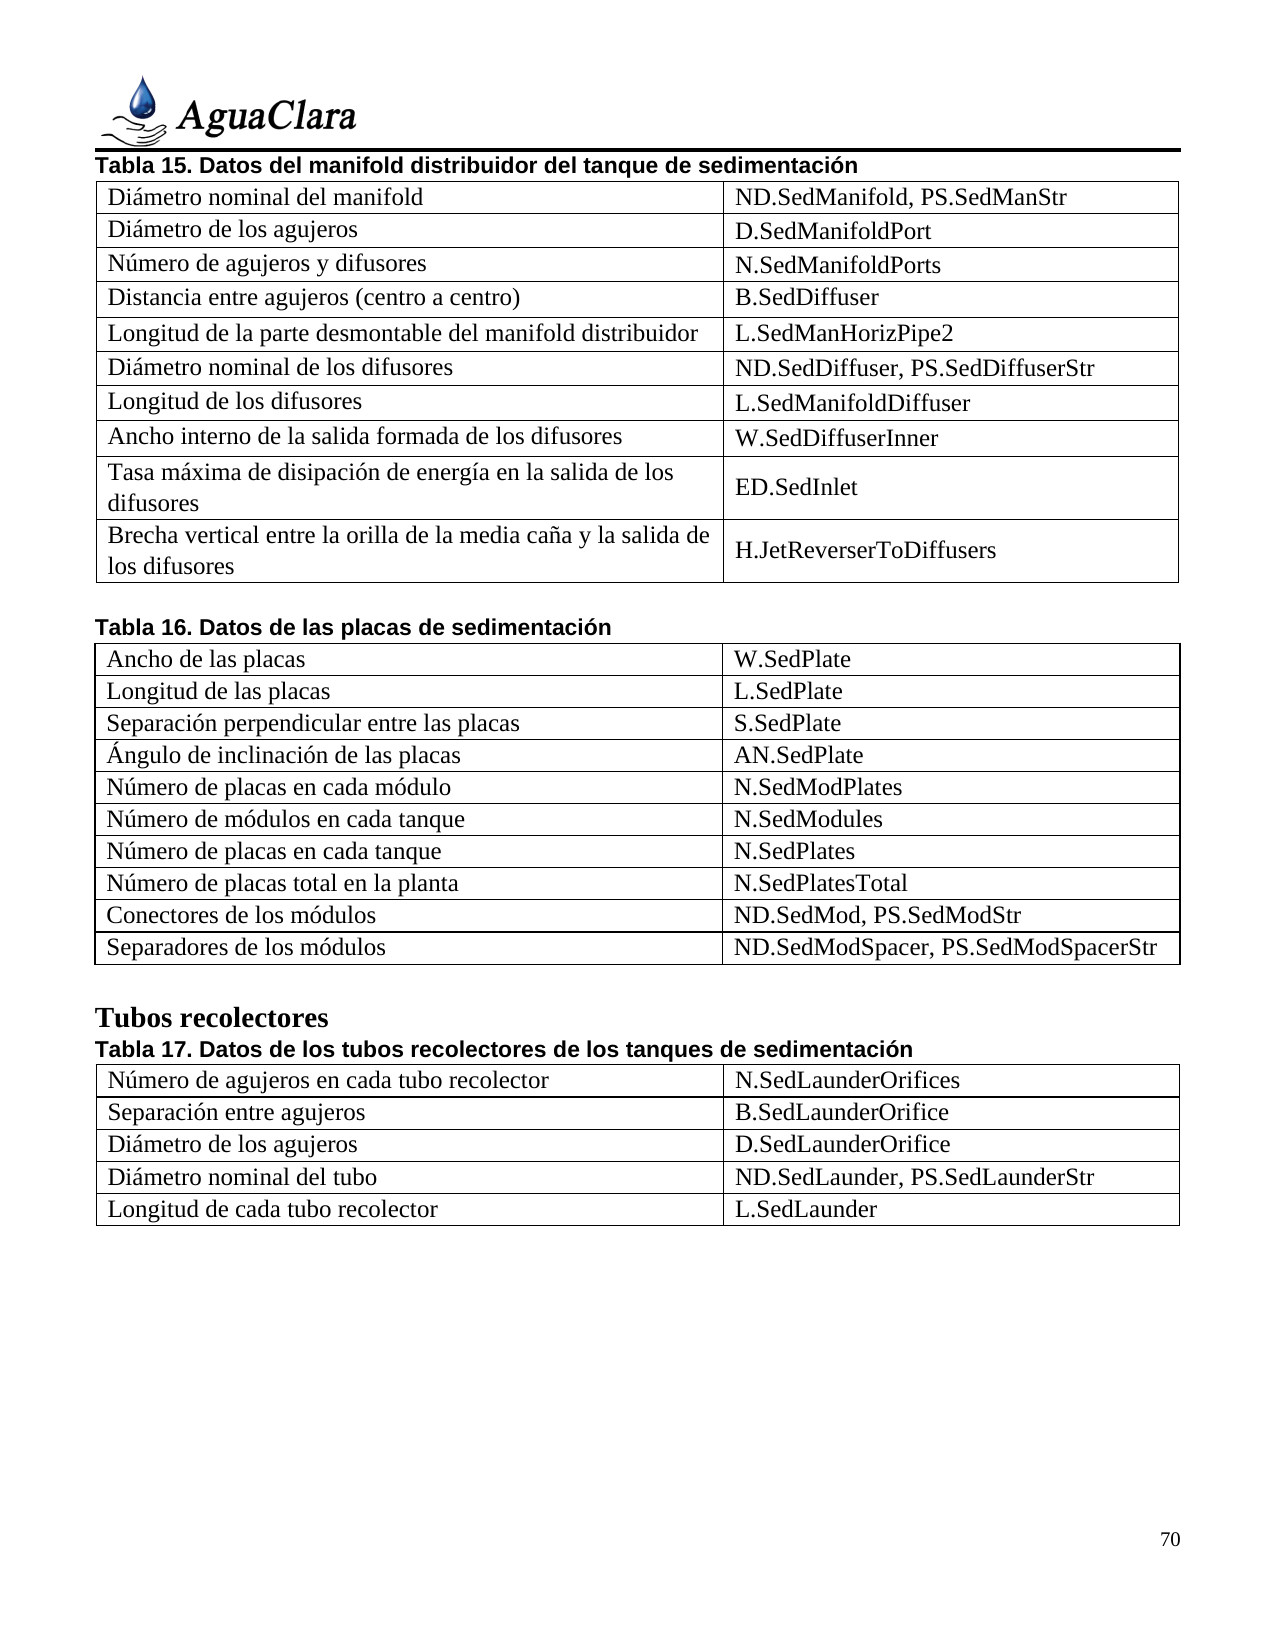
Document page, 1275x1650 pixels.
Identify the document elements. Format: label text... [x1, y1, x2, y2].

table_cell Número de placas en cada módulo [96, 772, 722, 803]
table_cell Distancia entre agujeros (centro a centro) [97, 282, 723, 317]
table_cell ND.SedLaunder, PS.SedLaunderStr [724, 1162, 1179, 1193]
table_cell ND.SedDiffuser, PS.SedDiffuserStr [724, 352, 1178, 385]
table_header Número de agujeros en cada tubo recolector [97, 1065, 723, 1096]
table_cell Longitud de los difusores [97, 386, 723, 420]
table_cell Diámetro nominal de los difusores [97, 352, 723, 385]
table_header W.SedPlate [723, 644, 1179, 675]
table_cell Longitud de las placas [96, 676, 722, 707]
text Tabla 15. Datos del manifold distribuidor del tanque de sedimentación [94, 152, 1181, 179]
table_cell D.SedLaunderOrifice [724, 1130, 1179, 1161]
table_cell Longitud de la parte desmontable del manifold distribuidor [97, 318, 723, 351]
table_cell Longitud de cada tubo recolector [97, 1194, 723, 1225]
table_cell H.JetReverserToDiffusers [724, 520, 1178, 582]
table_cell Número de placas total en la planta [96, 868, 722, 899]
table_cell Número de placas en cada tanque [96, 836, 722, 867]
table_cell AN.SedPlate [723, 740, 1179, 771]
text Tabla 16. Datos de las placas de sedimentación [94, 614, 1181, 641]
table_header N.SedLaunderOrifices [724, 1065, 1179, 1096]
table_cell Conectores de los módulos [96, 900, 722, 931]
table_cell D.SedManifoldPort [724, 214, 1178, 247]
table_header Ancho de las placas [96, 644, 722, 675]
table_cell Separación perpendicular entre las placas [96, 708, 722, 739]
text Tabla 17. Datos de los tubos recolectores de los tanques de sedimentación [94, 1036, 1181, 1062]
table_header Diámetro nominal del manifold [97, 182, 723, 213]
table_cell N.SedPlates [723, 836, 1179, 867]
table_cell Número de agujeros y difusores [97, 248, 723, 281]
table_cell N.SedModPlates [723, 772, 1179, 803]
table_cell N.SedManifoldPorts [724, 248, 1178, 281]
table_cell L.SedLaunder [724, 1194, 1179, 1225]
table_cell Brecha vertical entre la orilla de la media caña y la salida de los difusores [97, 520, 723, 582]
table_header ND.SedManifold, PS.SedManStr [724, 182, 1178, 213]
table_cell Número de módulos en cada tanque [96, 804, 722, 835]
table_cell ND.SedMod, PS.SedModStr [723, 900, 1179, 931]
table_cell L.SedPlate [723, 676, 1179, 707]
table_cell Diámetro de los agujeros [97, 214, 723, 247]
table_cell S.SedPlate [723, 708, 1179, 739]
table_cell Separación entre agujeros [97, 1098, 723, 1128]
table_cell Ancho interno de la salida formada de los difusores [97, 421, 723, 456]
table_cell ED.SedInlet [724, 457, 1178, 519]
table_cell N.SedPlatesTotal [723, 868, 1179, 899]
table_cell Ángulo de inclinación de las placas [96, 740, 722, 771]
table_cell B.SedLaunderOrifice [724, 1098, 1179, 1128]
subtitle Tubos recolectores [94, 1000, 1181, 1033]
table_cell W.SedDiffuserInner [724, 421, 1178, 456]
table_cell N.SedModules [723, 804, 1179, 835]
table_cell ND.SedModSpacer, PS.SedModSpacerStr [723, 933, 1179, 963]
table_cell Diámetro nominal del tubo [97, 1162, 723, 1193]
table_cell B.SedDiffuser [724, 282, 1178, 317]
table_cell L.SedManHorizPipe2 [724, 318, 1178, 351]
table_cell Diámetro de los agujeros [97, 1130, 723, 1161]
table_cell Separadores de los módulos [96, 933, 722, 963]
picture [94, 75, 373, 148]
table_cell L.SedManifoldDiffuser [724, 386, 1178, 420]
table_cell Tasa máxima de disipación de energía en la salida de los difusores [97, 457, 723, 519]
